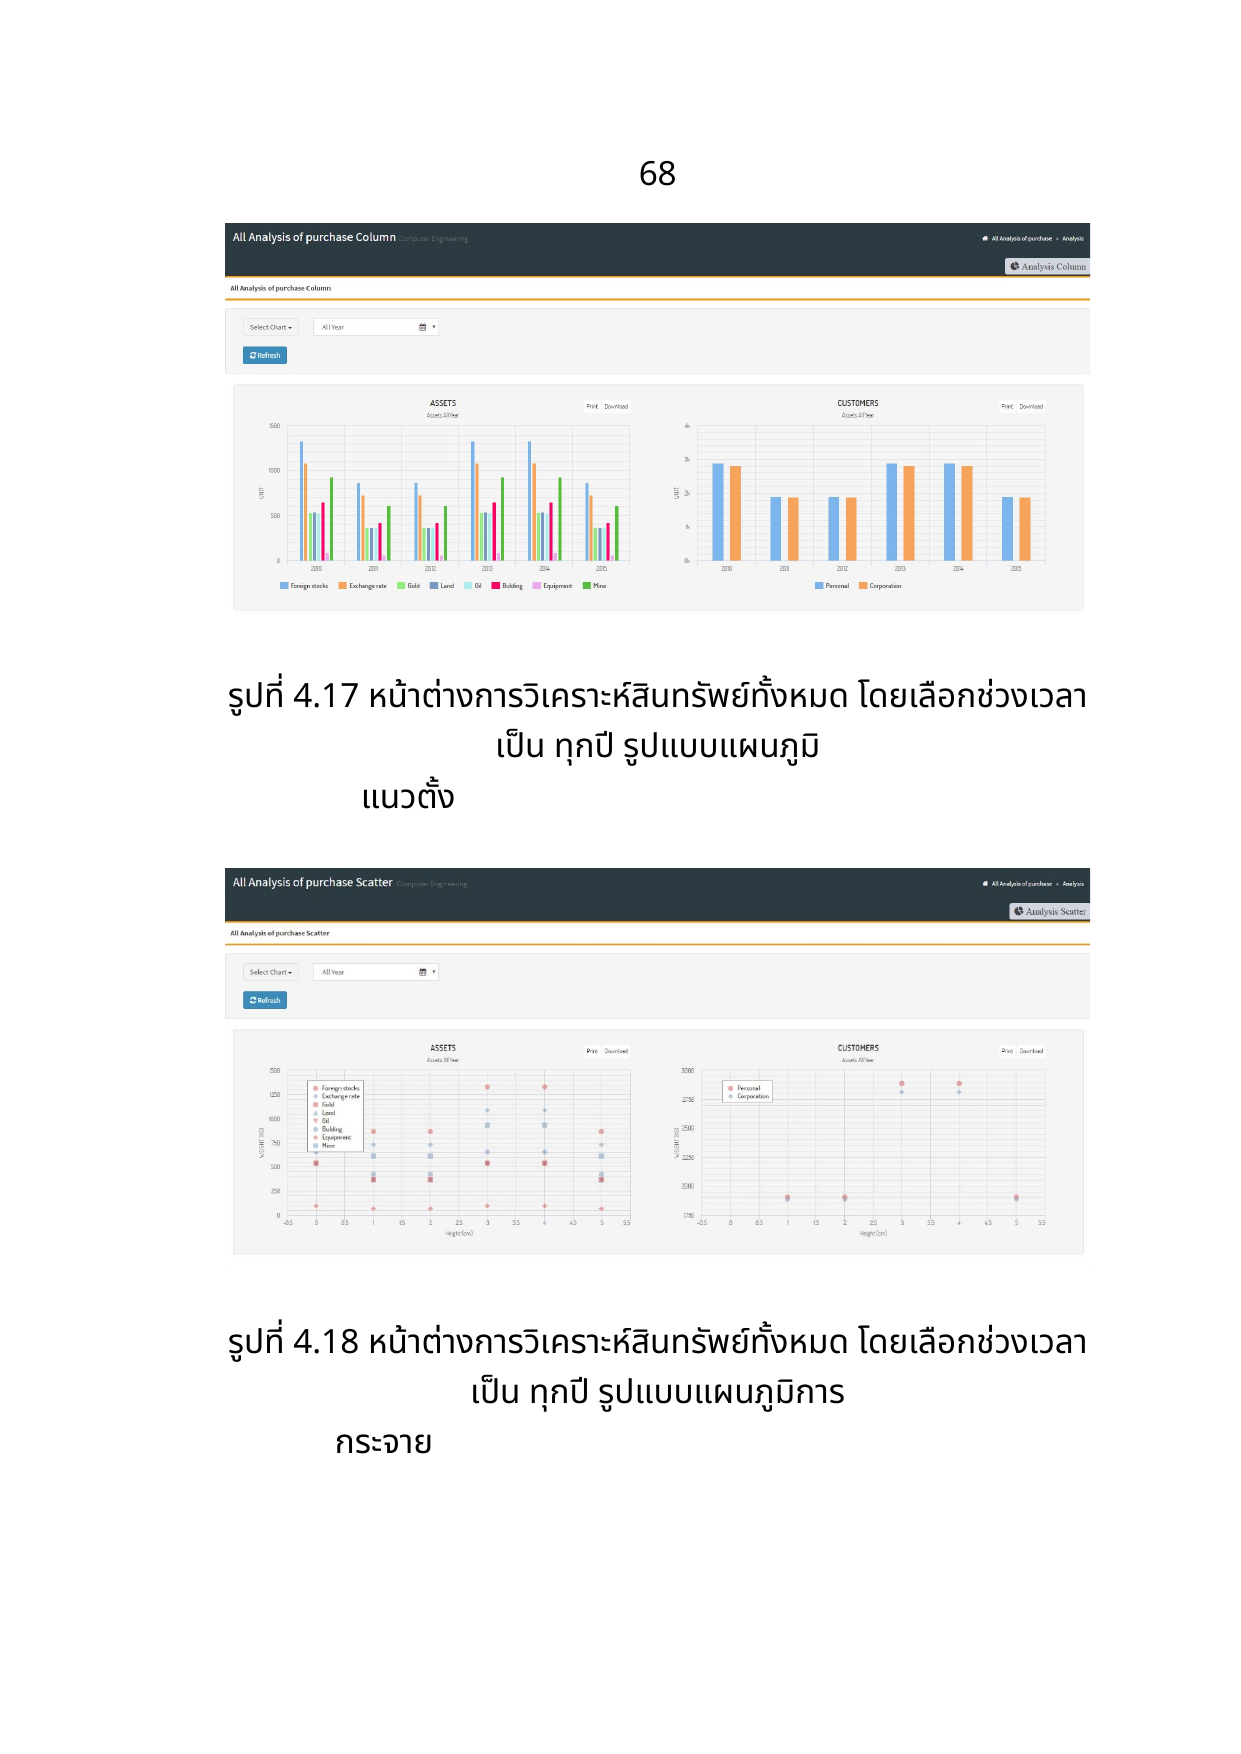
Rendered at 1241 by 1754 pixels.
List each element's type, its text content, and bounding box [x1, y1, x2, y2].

picture [225, 223, 1091, 627]
text กระจาย [225, 1418, 1090, 1469]
text รูปที่ 4.18 หน้าต่างการวิเคราะห์สินทรัพย์ทั้งหมด โดยเลือกช่วงเวลาเป็น ทุกปี รูปแบบแผนภูมิการ [225, 1317, 1090, 1418]
text รูปที่ 4.17 หน้าต่างการวิเคราะห์สินทรัพย์ทั้งหมด โดยเลือกช่วงเวลาเป็น ทุกปี รูปแบบแผนภูมิ [225, 672, 1090, 773]
text แนวตั้ง [225, 773, 1090, 823]
picture [225, 868, 1091, 1272]
